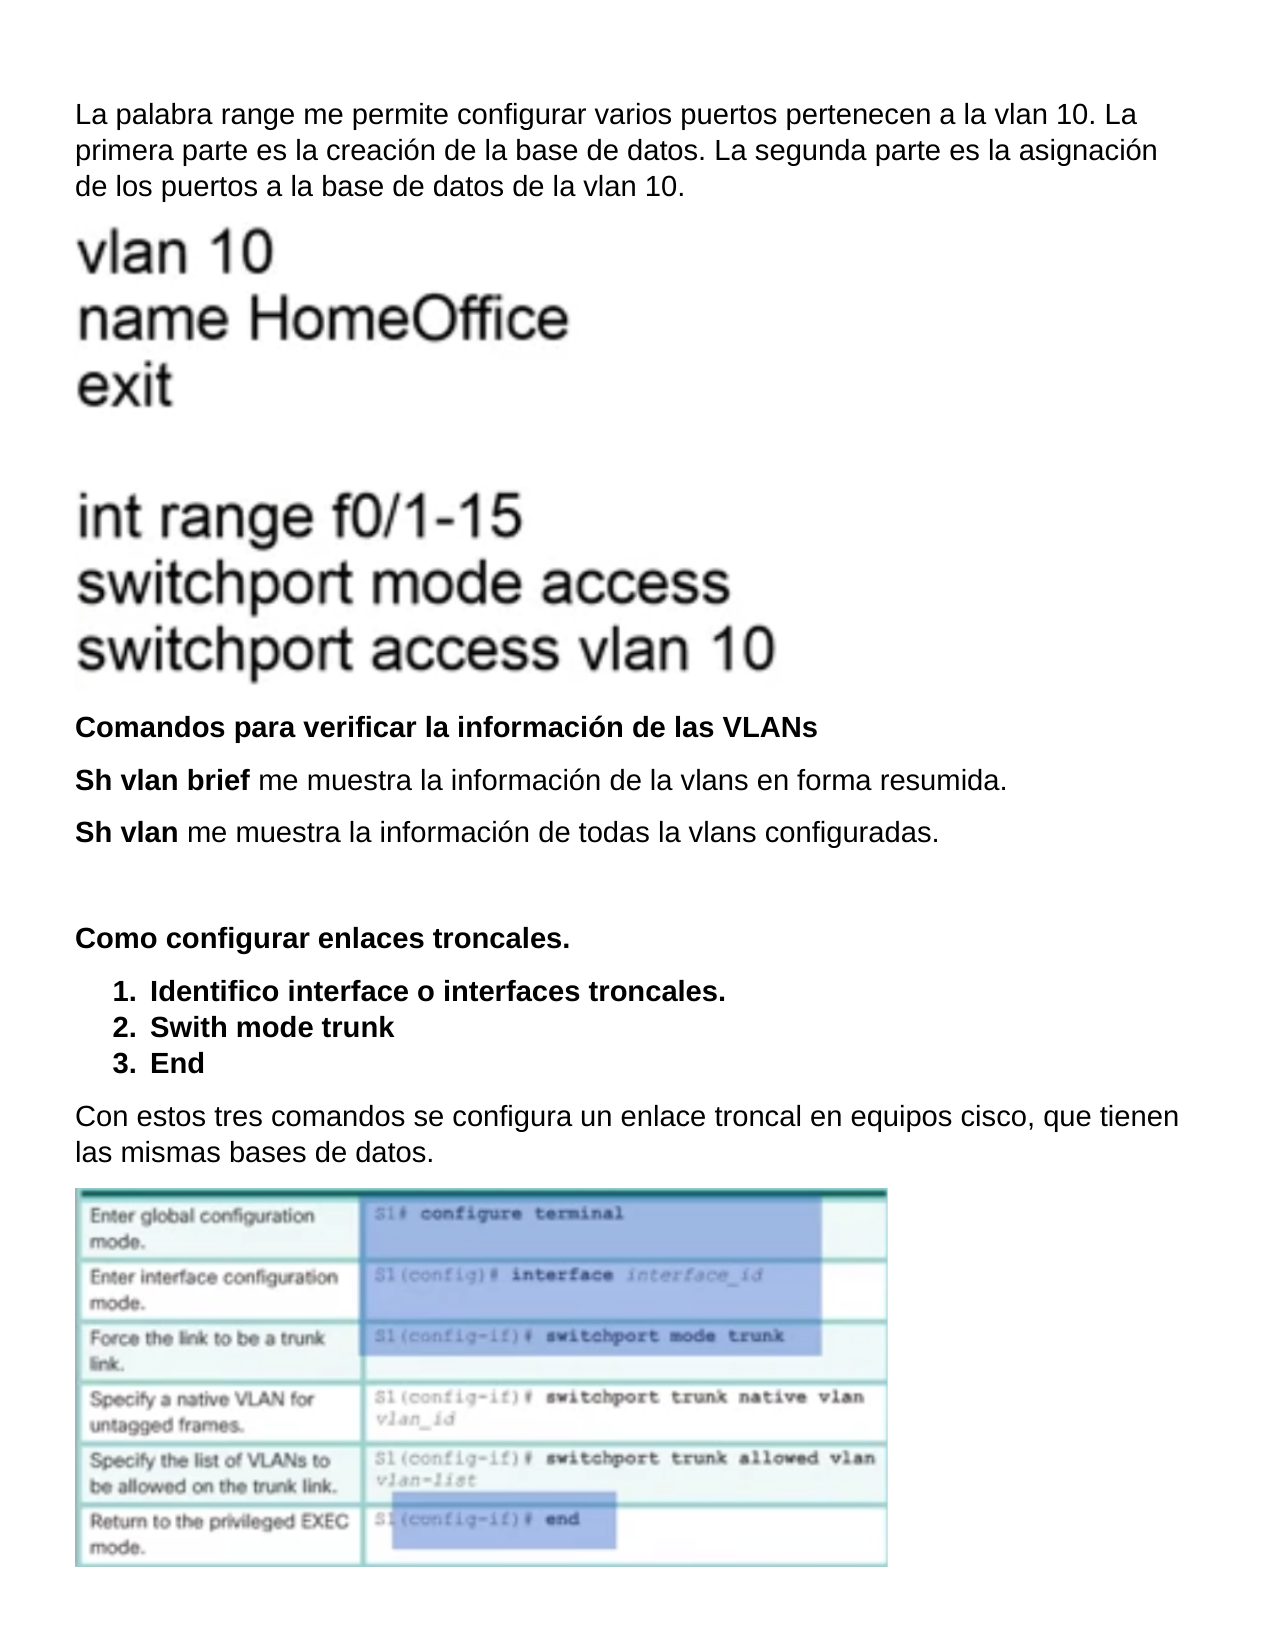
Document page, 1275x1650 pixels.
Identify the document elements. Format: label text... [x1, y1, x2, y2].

text Sh vlan brief me muestra la información de la vlans en forma resumida. [75, 763, 1200, 796]
text Como configurar enlaces troncales. [75, 921, 1200, 955]
text Sh vlan me muestra la información de todas la vlans configuradas. [75, 816, 1200, 849]
text Con estos tres comandos se configura un enlace troncal en equipos cisco, que tienen las mismas bases de datos. [75, 1099, 1200, 1169]
picture [75, 1188, 888, 1567]
list Identifico interface o interfaces troncales. [112, 974, 1200, 1007]
list End [112, 1046, 1200, 1080]
text La palabra range me permite configurar varios puertos pertenecen a la vlan 10. La primera parte es la creación de la base de datos. La segunda parte es la asignación de los puertos a la base de datos de la vlan 10. [75, 97, 1200, 203]
text Comandos para verificar la información de las VLANs [75, 710, 1200, 743]
picture [75, 222, 783, 691]
list Swith mode trunk [112, 1010, 1200, 1044]
